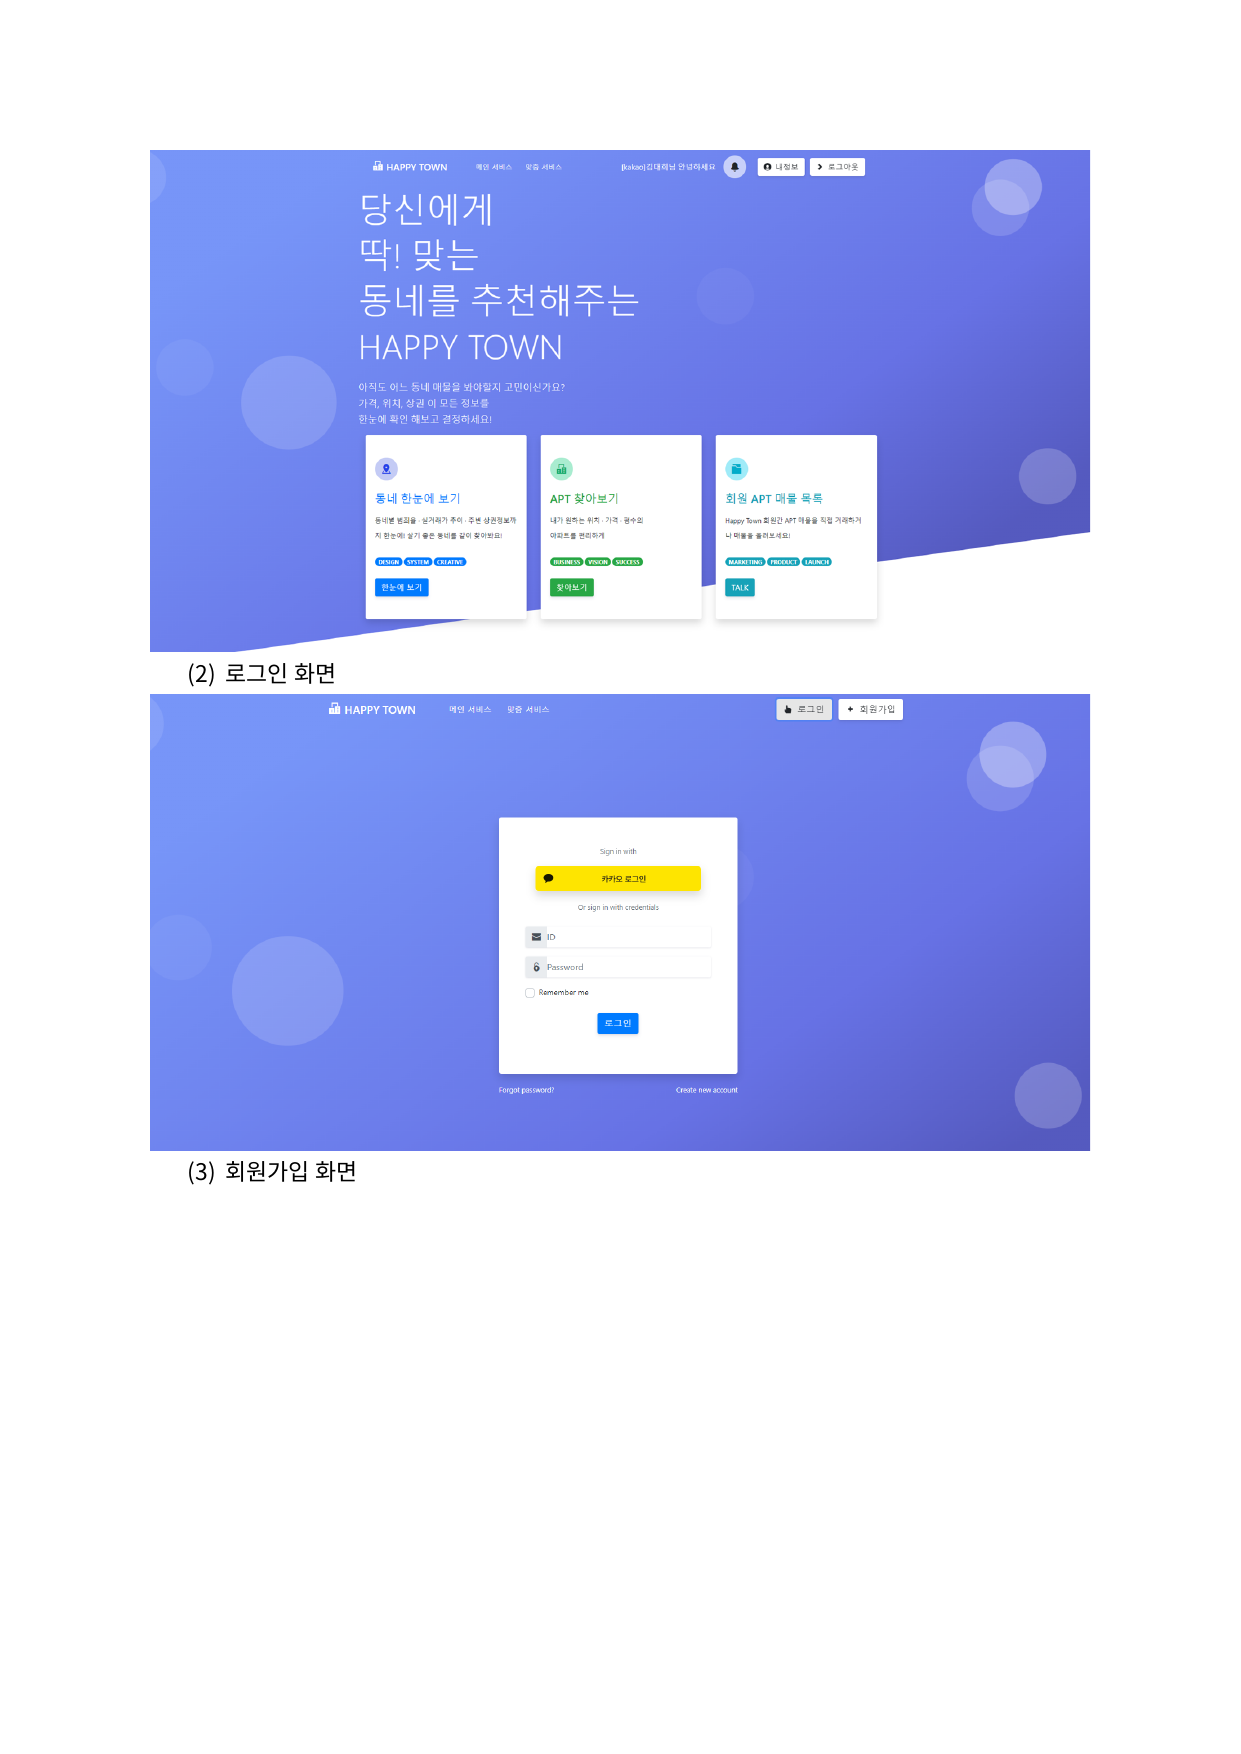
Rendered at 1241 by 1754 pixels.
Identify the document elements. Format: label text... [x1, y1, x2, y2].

list 로그인 화면 [187, 656, 1090, 689]
picture [150, 694, 1091, 1151]
list 회원가입 화면 [187, 1154, 1090, 1187]
picture [150, 150, 1091, 652]
